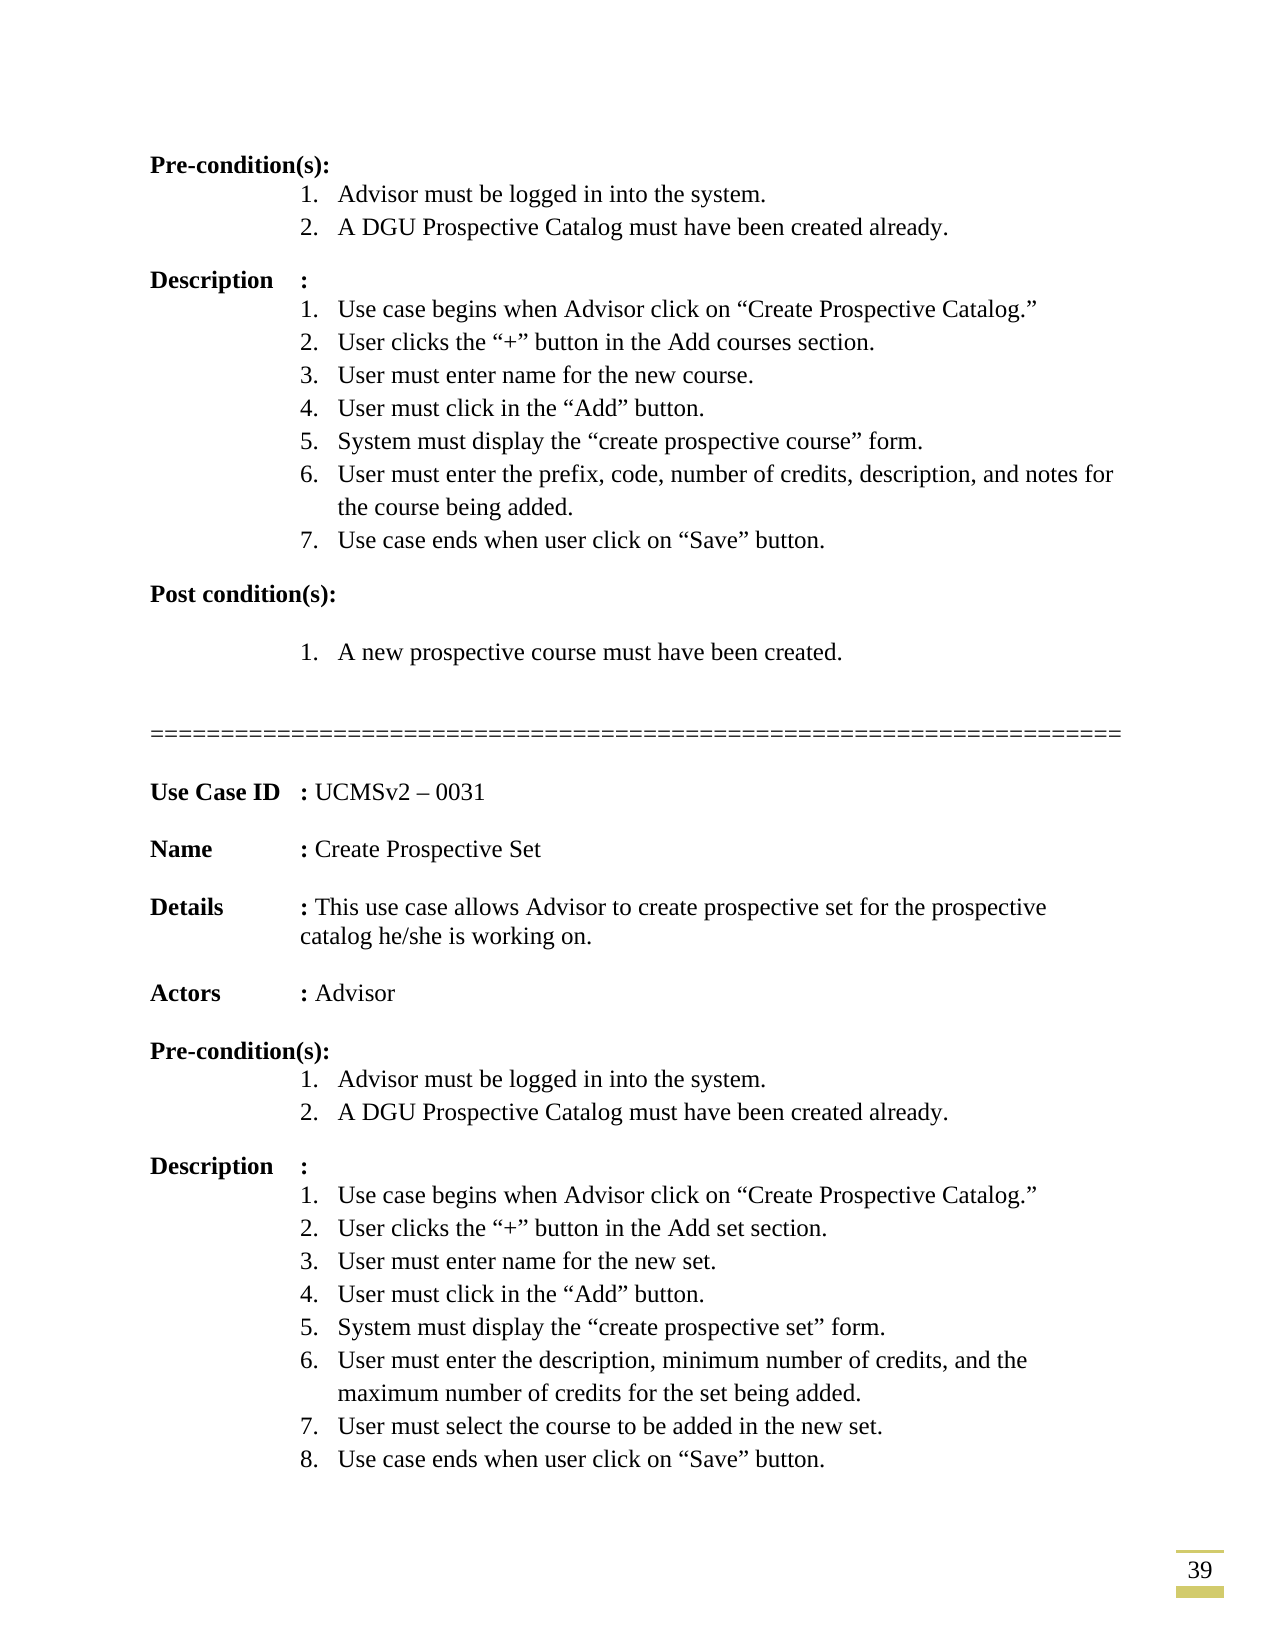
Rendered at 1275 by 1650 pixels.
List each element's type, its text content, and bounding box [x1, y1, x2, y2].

text Description : [150, 266, 1125, 294]
list User clicks the “+” button in the Add courses section. [300, 327, 1125, 356]
list Advisor must be logged in into the system. [300, 179, 1125, 207]
list User must click in the “Add” button. [300, 393, 1125, 422]
list A DGU Prospective Catalog must have been created already. [300, 1097, 1125, 1126]
list Advisor must be logged in into the system. [300, 1064, 1125, 1093]
text Post condition(s): [150, 579, 1125, 608]
list Use case ends when user click on “Save” button. [300, 526, 1125, 554]
text Actors : Advisor [150, 978, 1125, 1007]
list User must select the course to be added in the new set. [300, 1411, 1125, 1440]
list System must display the “create prospective set” form. [300, 1312, 1125, 1341]
list Use case begins when Advisor click on “Create Prospective Catalog.” [300, 294, 1125, 323]
list User clicks the “+” button in the Add set section. [300, 1213, 1125, 1242]
list Use case ends when user click on “Save” button. [300, 1444, 1125, 1473]
text Pre-condition(s): [150, 1036, 1125, 1064]
list System must display the “create prospective course” form. [300, 426, 1125, 455]
text Description : [150, 1151, 1125, 1180]
list User must enter the prefix, code, number of credits, description, and notes for the course being added. [300, 459, 1125, 521]
list Use case begins when Advisor click on “Create Prospective Catalog.” [300, 1180, 1125, 1209]
list User must enter the description, minimum number of credits, and the maximum number of credits for the set being added. [300, 1345, 1125, 1407]
list A DGU Prospective Catalog must have been created already. [300, 212, 1125, 241]
text Details : This use case allows Advisor to create prospective set for the prospective catalog he/she is working on. [150, 892, 1125, 949]
text Use Case ID : UCMSv2 – 0031 [150, 777, 1125, 806]
list A new prospective course must have been created. [300, 637, 1125, 666]
text ===================================================================== [150, 719, 1125, 748]
list User must click in the “Add” button. [300, 1279, 1125, 1308]
text Name : Create Prospective Set [150, 834, 1125, 863]
text Pre-condition(s): [150, 150, 1125, 179]
list User must enter name for the new course. [300, 360, 1125, 389]
list User must enter name for the new set. [300, 1246, 1125, 1275]
